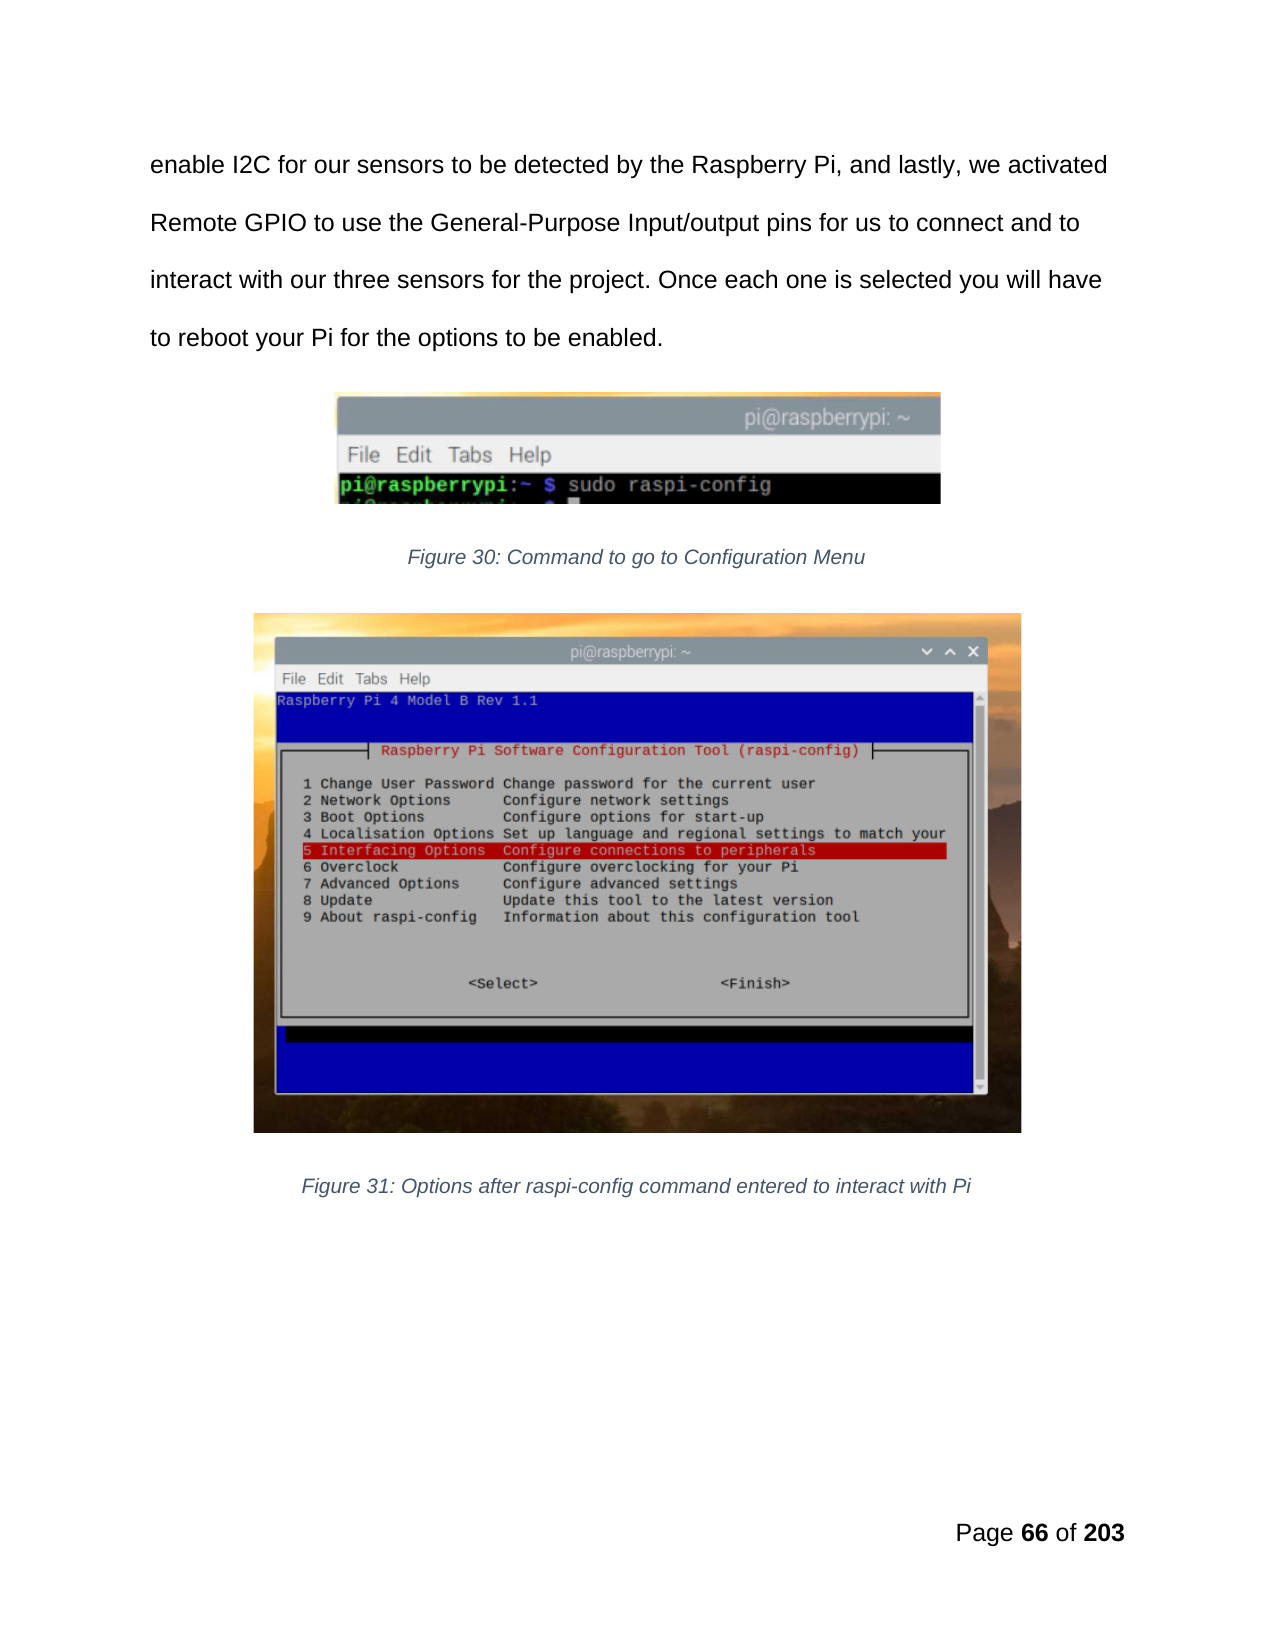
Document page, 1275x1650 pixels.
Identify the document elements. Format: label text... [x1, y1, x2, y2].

picture [334, 392, 941, 504]
picture [253, 613, 1022, 1133]
text Figure 30: Command to go to Configuration Menu [150, 545, 1125, 569]
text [150, 150, 1125, 351]
text Figure 31: Options after raspi-config command entered to interact with Pi [150, 1174, 1125, 1198]
